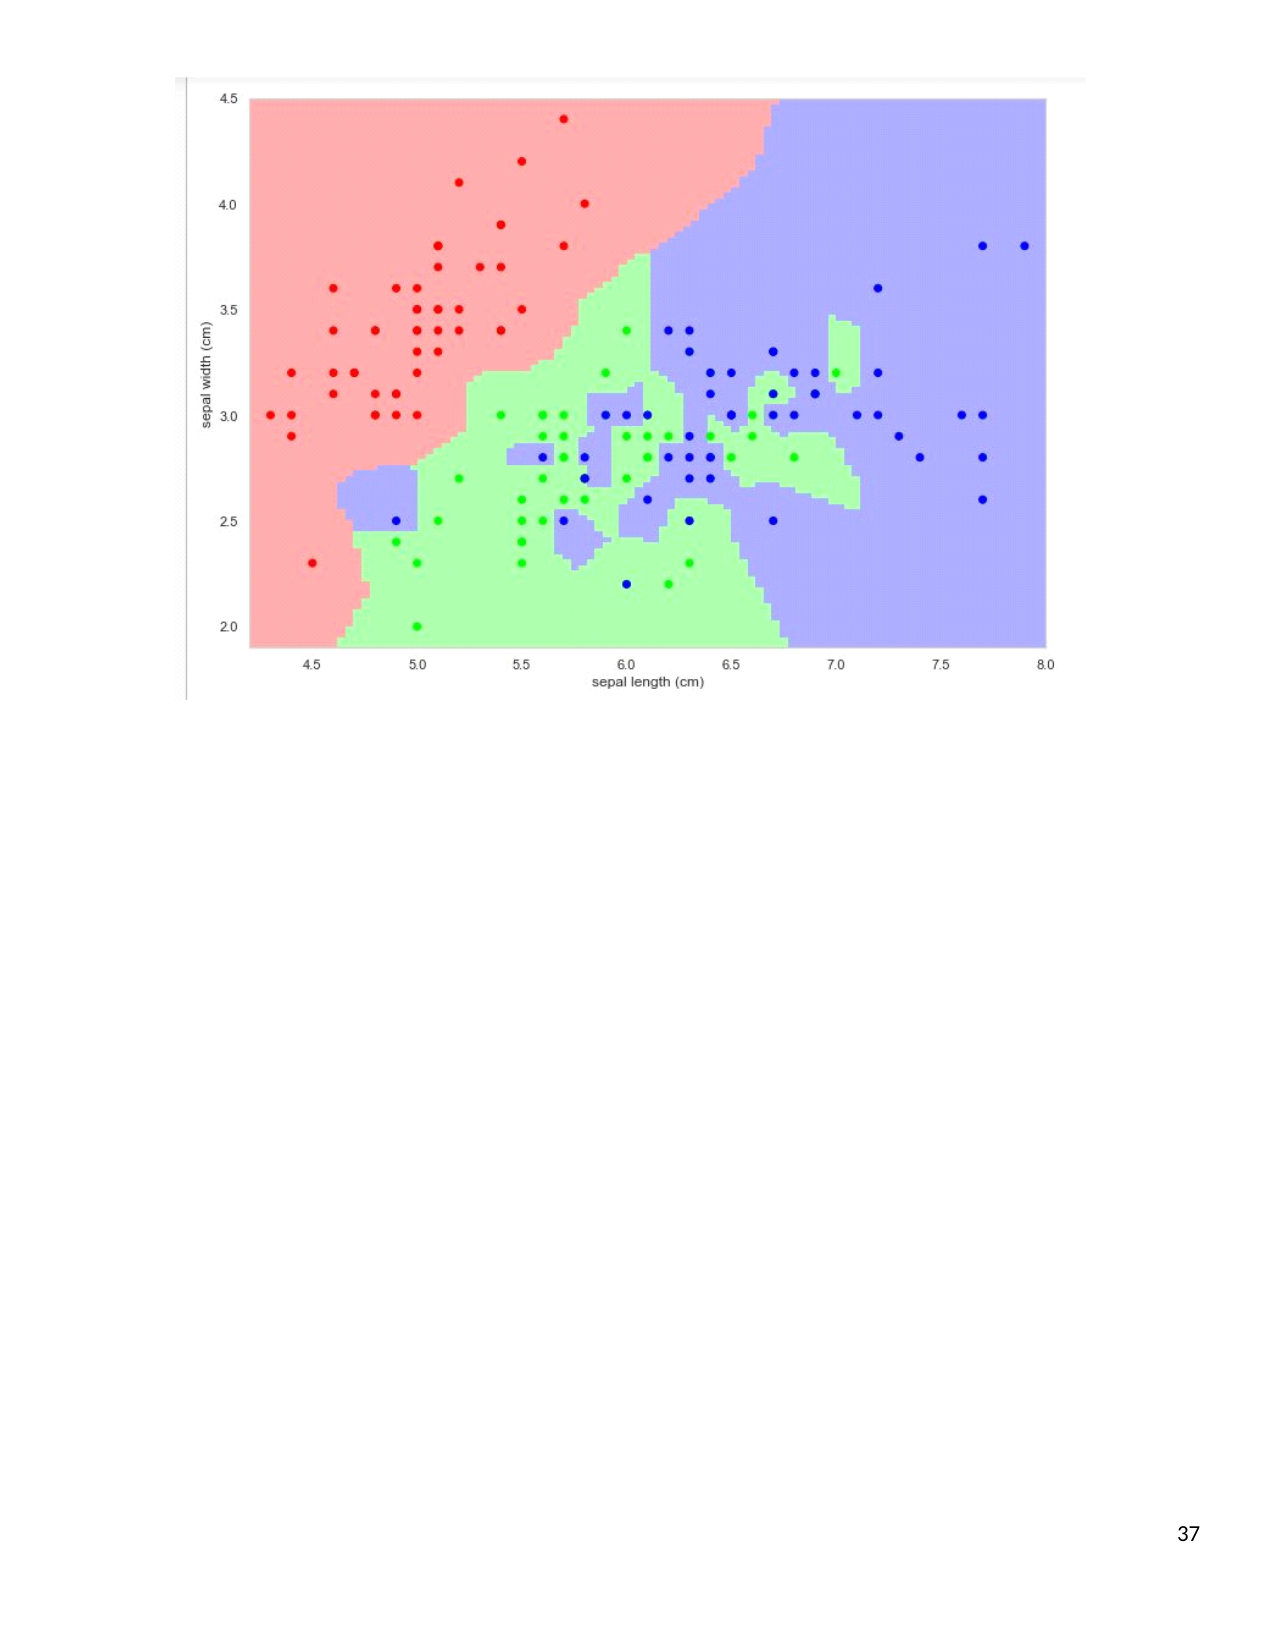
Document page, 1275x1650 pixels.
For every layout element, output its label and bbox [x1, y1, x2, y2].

picture [175, 75, 1086, 700]
